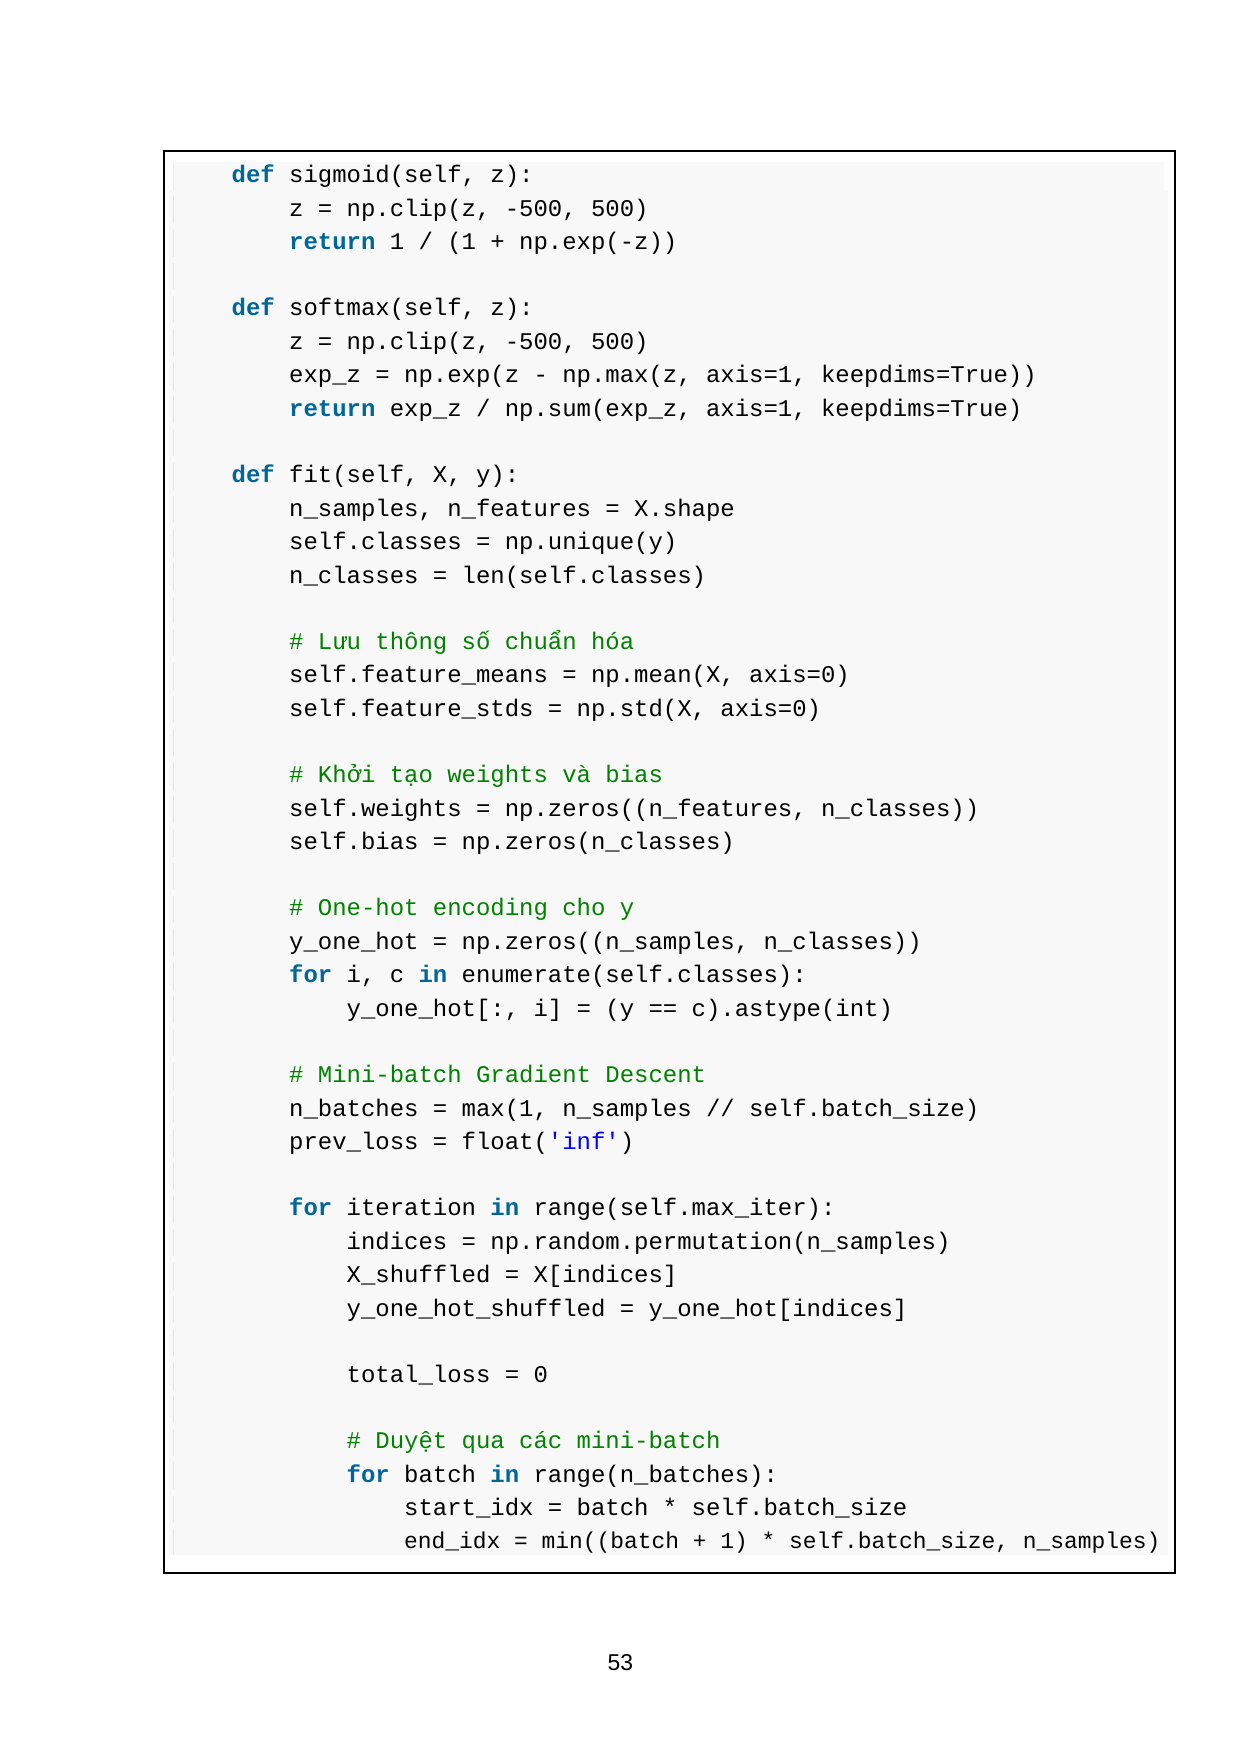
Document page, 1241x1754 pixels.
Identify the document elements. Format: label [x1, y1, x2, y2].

table_header [165, 152, 1174, 1572]
